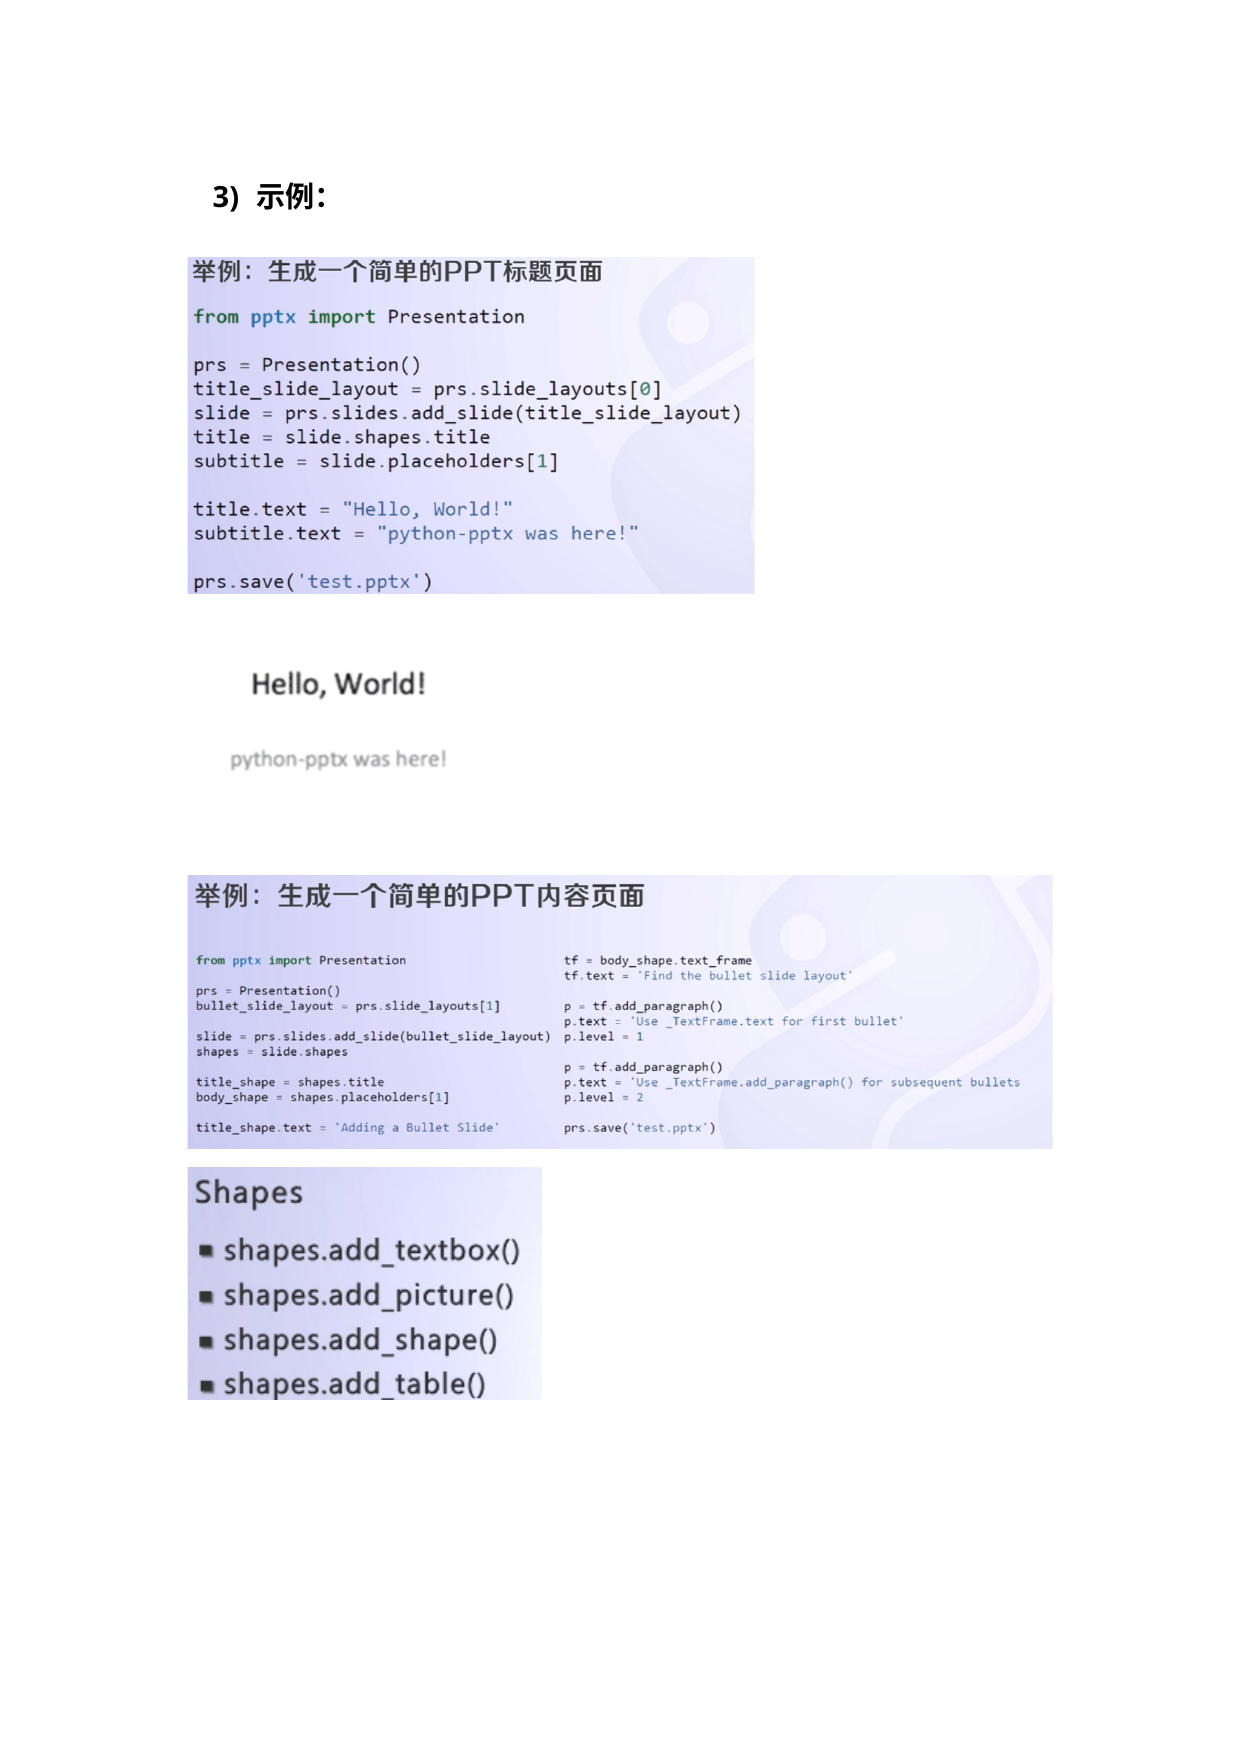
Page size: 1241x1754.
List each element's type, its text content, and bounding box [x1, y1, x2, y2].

subtitle 示例： [212, 162, 1028, 227]
picture [187, 875, 1053, 1149]
picture [187, 1167, 543, 1400]
picture [187, 615, 535, 835]
picture [187, 257, 755, 594]
